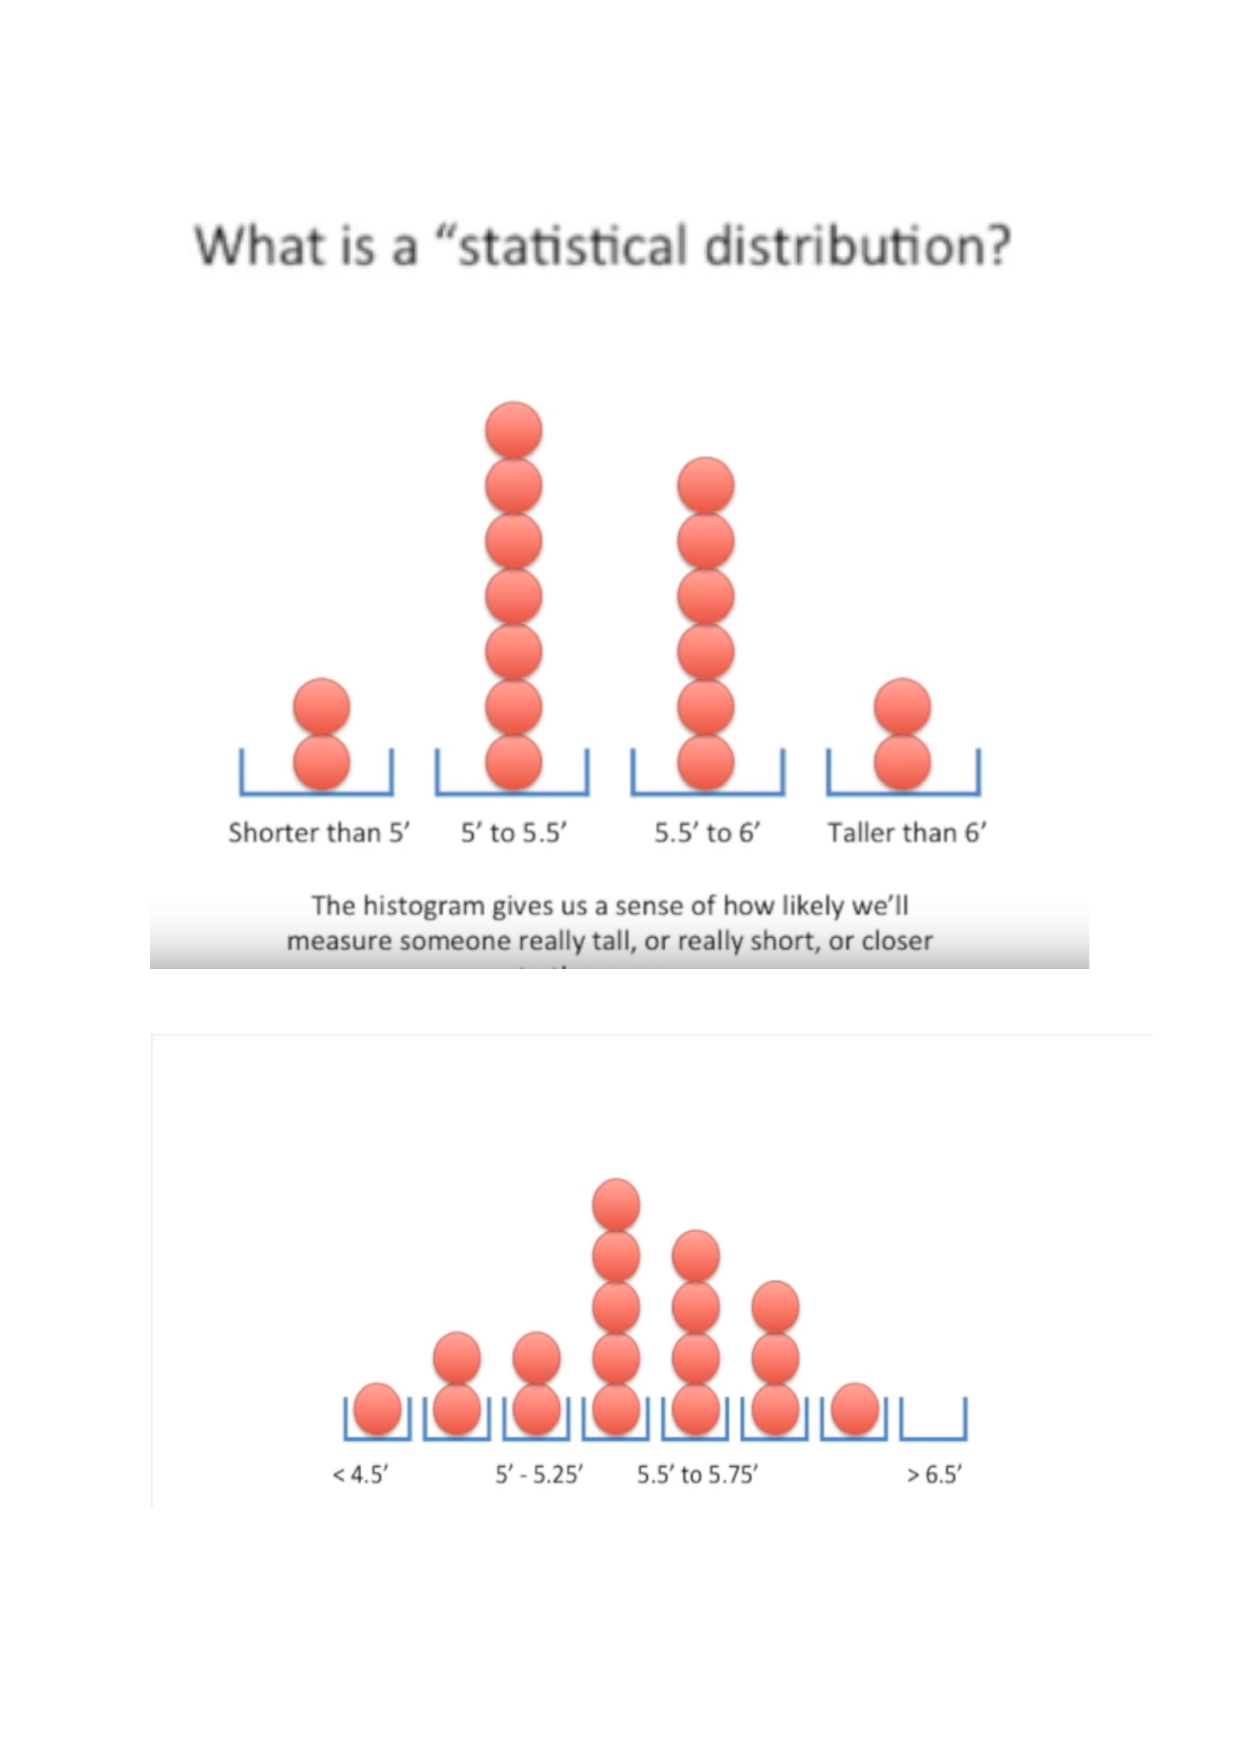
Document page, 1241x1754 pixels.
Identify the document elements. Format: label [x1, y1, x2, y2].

picture [150, 1034, 1153, 1508]
picture [150, 362, 1090, 969]
picture [150, 196, 1070, 297]
